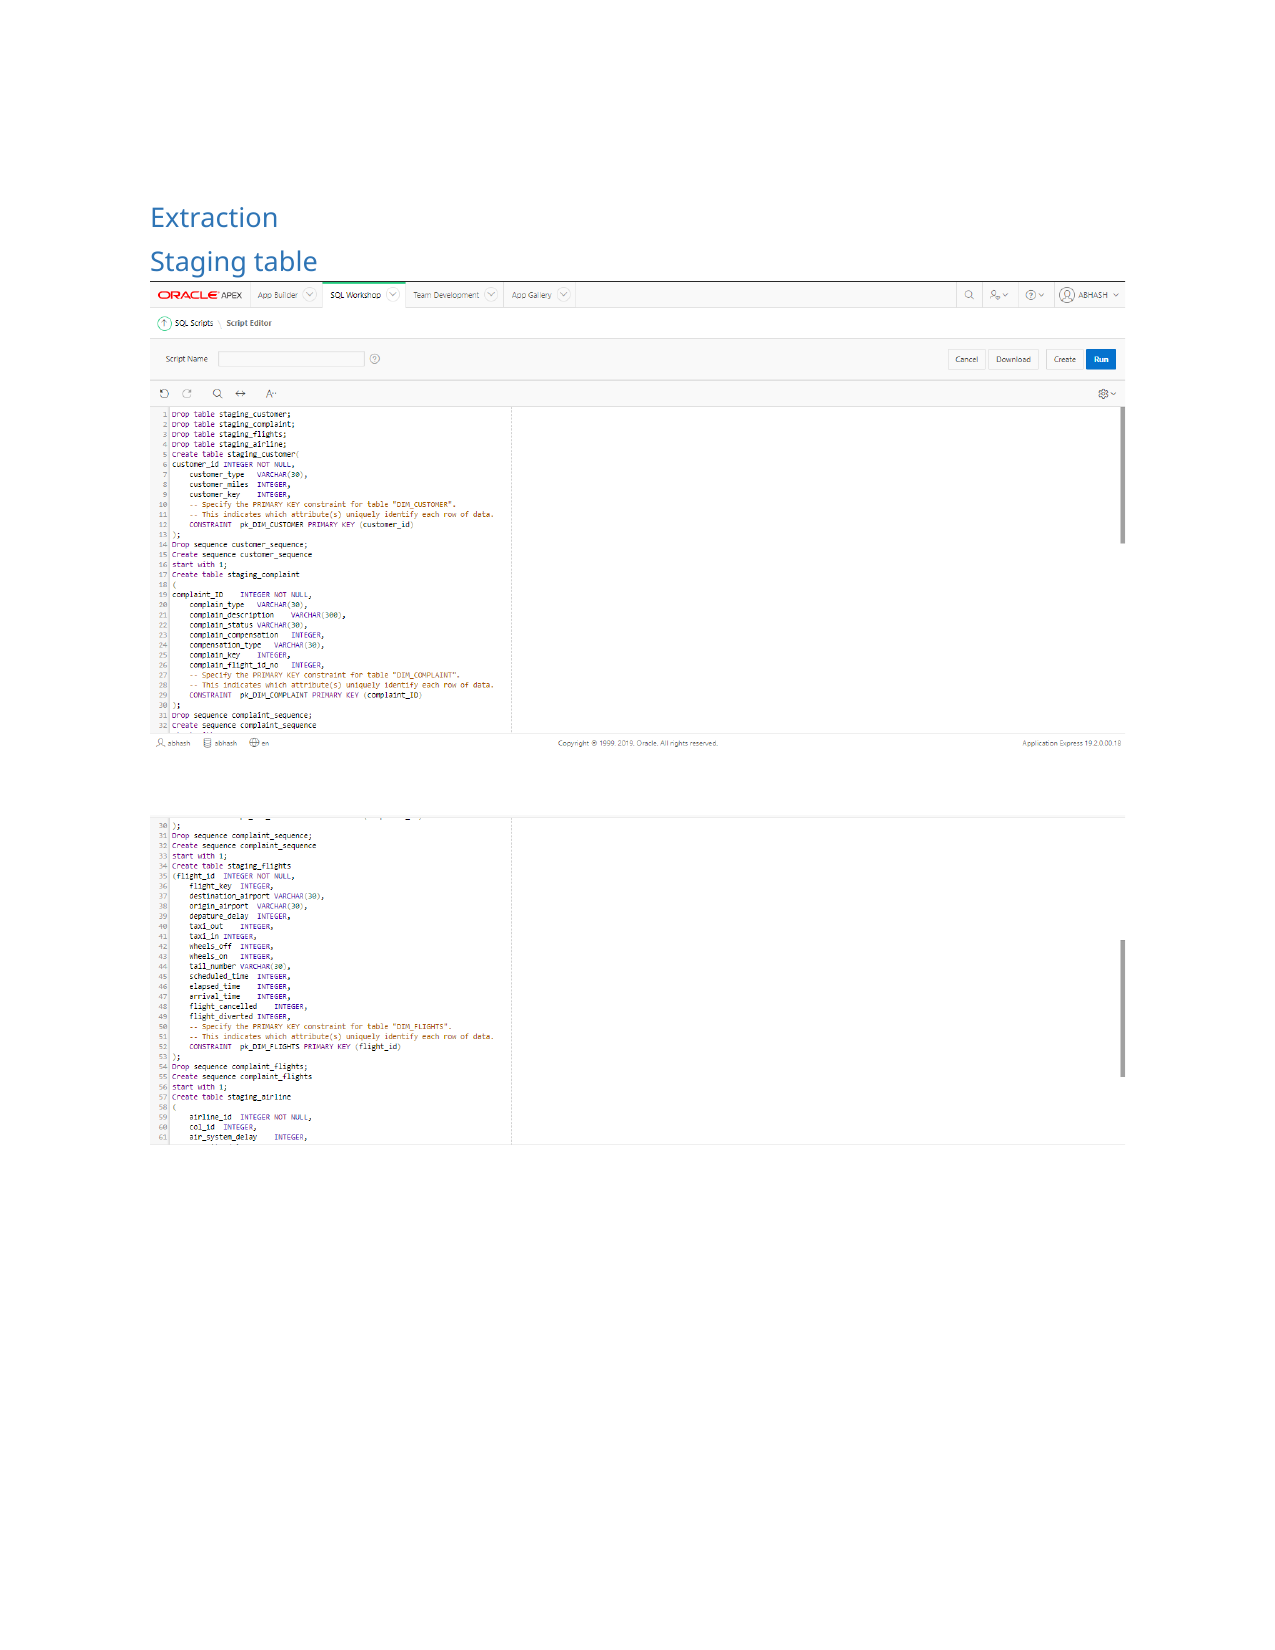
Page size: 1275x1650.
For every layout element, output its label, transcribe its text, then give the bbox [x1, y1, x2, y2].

subtitle Extraction [150, 198, 1125, 235]
subtitle Staging table [150, 242, 1125, 279]
picture [150, 815, 1125, 1145]
picture [150, 281, 1125, 751]
